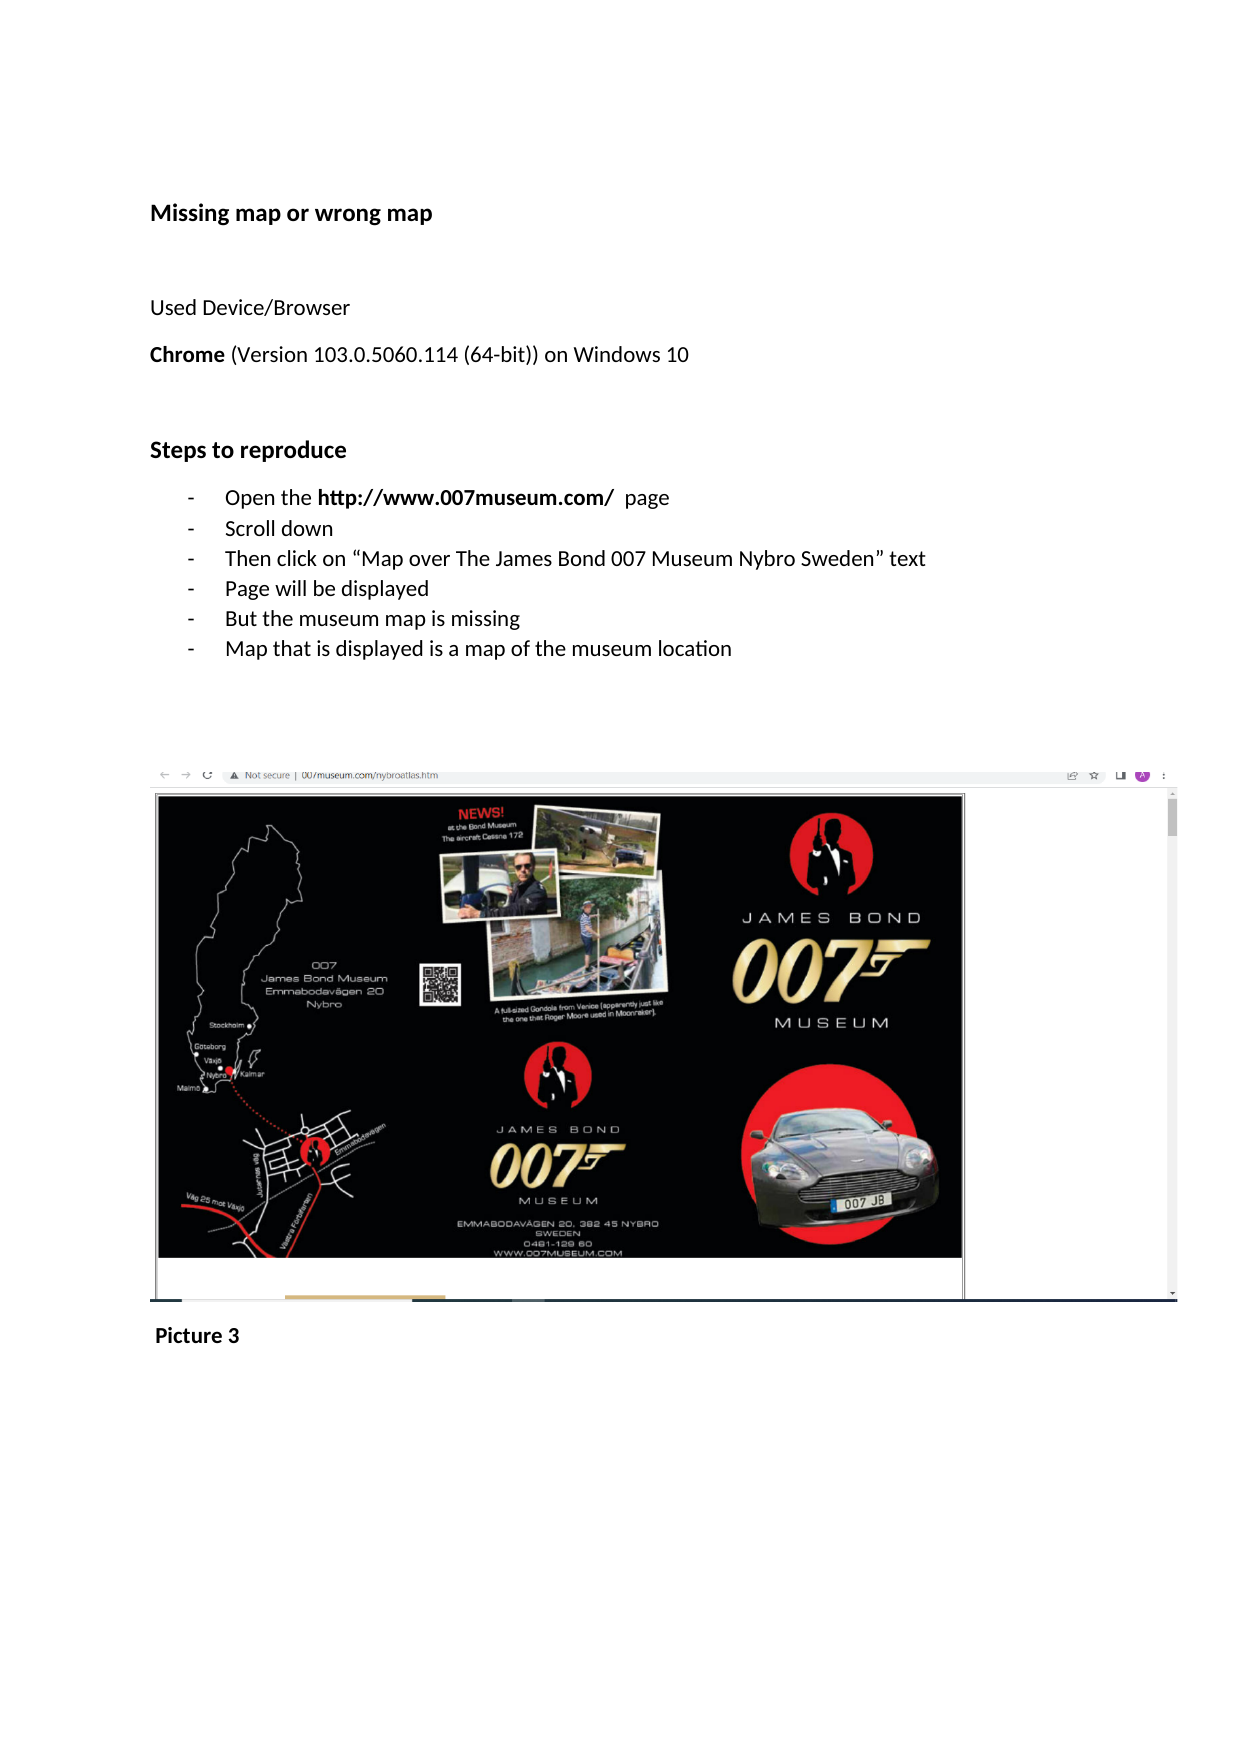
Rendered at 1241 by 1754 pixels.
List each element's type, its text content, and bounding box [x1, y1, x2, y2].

text Chrome (Version 103.0.5060.114 (64-bit)) on Windows 10 [150, 340, 1090, 368]
text Picture 3 [150, 1321, 1090, 1349]
list But the museum map is missing [187, 604, 1090, 632]
list Open the http://www.007museum.com/ page [187, 483, 1090, 512]
text Used Device/Browser [150, 293, 1090, 321]
text Steps to reproduce [150, 434, 1090, 464]
list Map that is displayed is a map of the museum location [187, 634, 1090, 663]
text Missing map or wrong map [150, 197, 1090, 227]
list Scroll down [187, 514, 1090, 542]
list Then click on “Map over The James Bond 007 Museum Nybro Sweden” text [187, 544, 1090, 572]
list Page will be displayed [187, 574, 1090, 602]
picture [150, 772, 1178, 1302]
